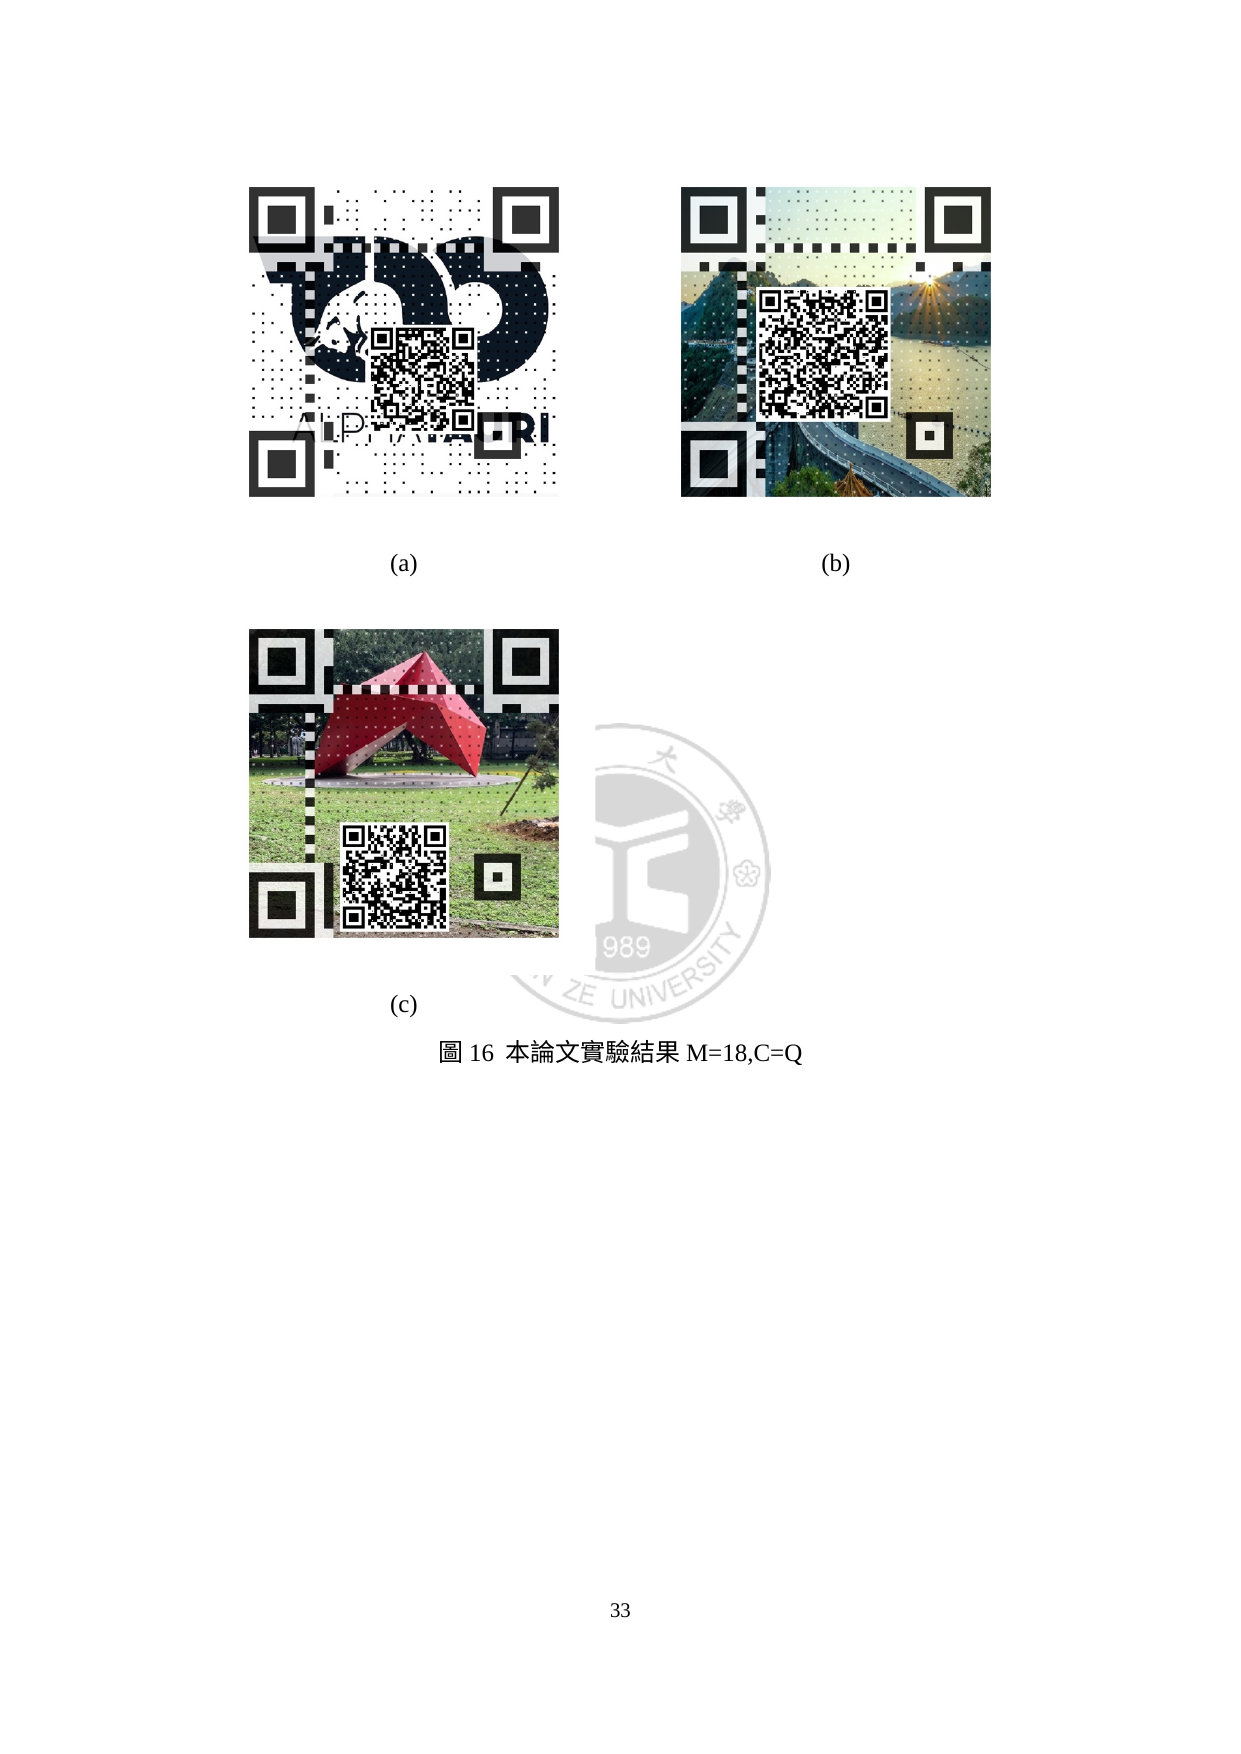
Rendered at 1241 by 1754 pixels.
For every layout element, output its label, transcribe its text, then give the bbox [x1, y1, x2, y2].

table_cell (c) [188, 989, 619, 1032]
table_header [188, 150, 619, 548]
picture [643, 150, 1028, 534]
picture [211, 150, 596, 534]
table_cell [188, 591, 619, 989]
table_cell (b) [620, 548, 1052, 591]
table_cell (a) [188, 548, 619, 591]
text 圖 16 本論文實驗結果 M=18,C=Q [187, 1032, 1053, 1068]
table_header [620, 150, 1052, 548]
picture [211, 591, 596, 975]
table_cell [620, 989, 1052, 1032]
table_cell [620, 591, 1052, 989]
